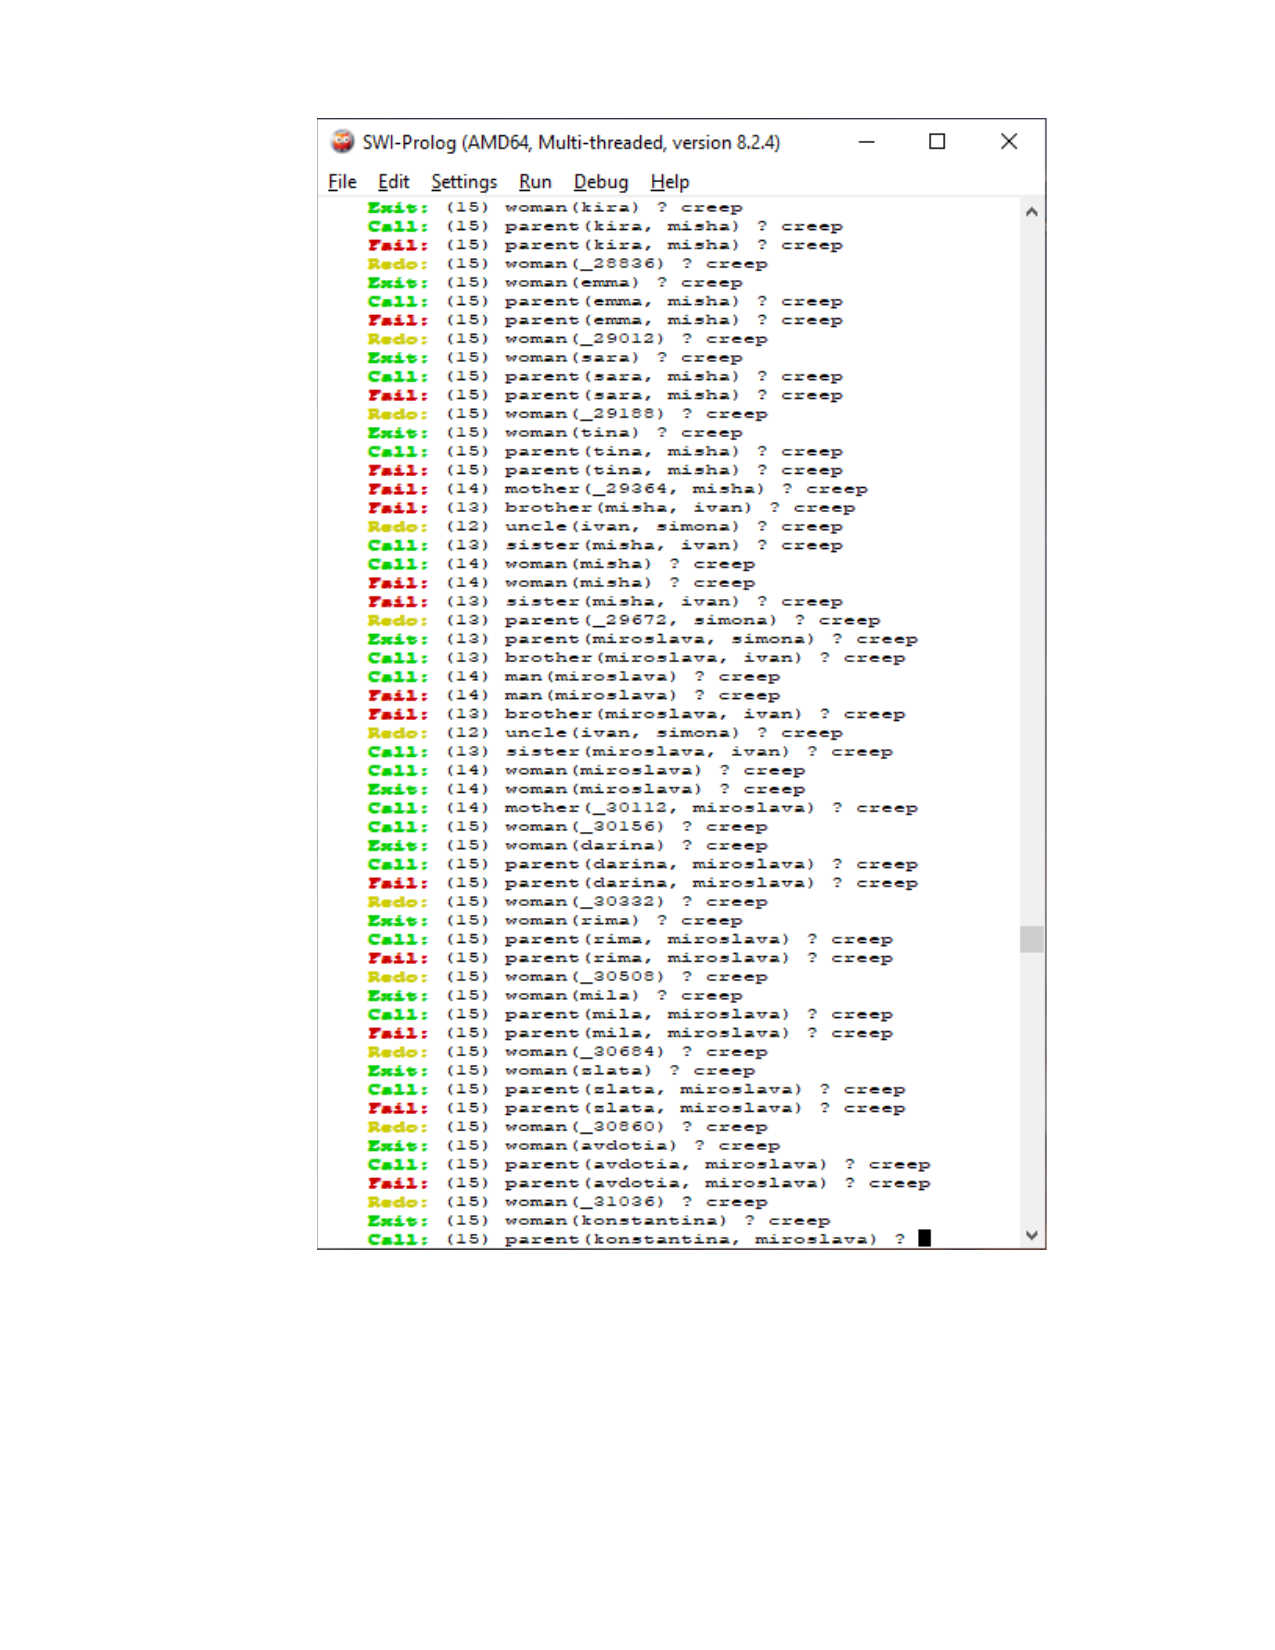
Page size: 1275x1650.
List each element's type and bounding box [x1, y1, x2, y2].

picture [317, 118, 1047, 1250]
